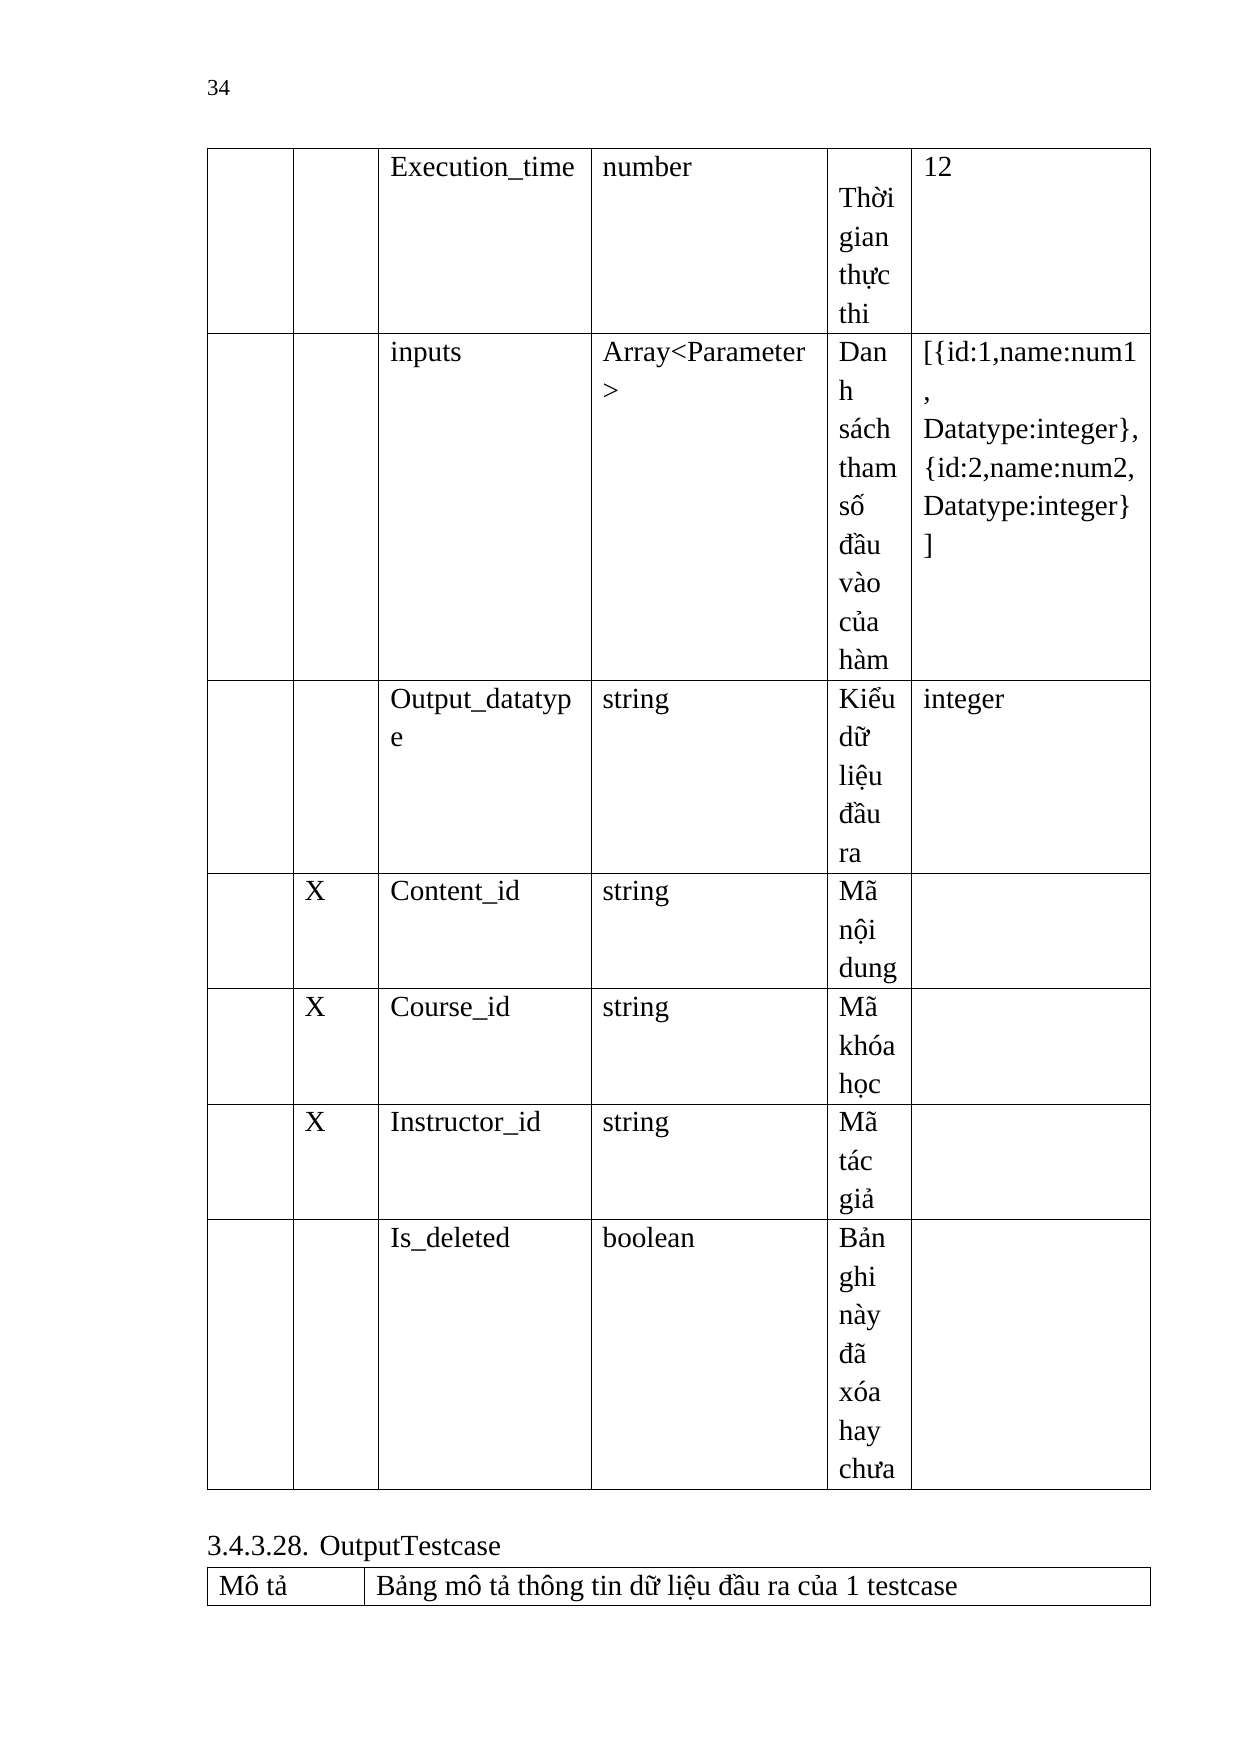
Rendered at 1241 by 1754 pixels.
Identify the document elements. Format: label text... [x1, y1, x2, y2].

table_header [365, 1568, 1150, 1605]
table_cell 12 [912, 149, 1150, 333]
table_header Mô tả [208, 1568, 364, 1605]
table_cell Instructor_id [379, 1105, 591, 1219]
table_cell Danh sách tham số đầu vào của hàm [828, 334, 911, 680]
table_cell [208, 1220, 293, 1489]
table_cell [912, 1220, 1150, 1489]
table_cell Array<Parameter> [592, 334, 827, 680]
table_cell [294, 334, 378, 680]
table_cell X [294, 874, 378, 988]
table_cell Kiểu dữ liệu đầu ra [828, 681, 911, 872]
table_cell string [592, 681, 827, 872]
table_cell Execution_time [379, 149, 591, 333]
table_cell [294, 681, 378, 872]
table_cell string [592, 874, 827, 988]
table_cell Mã tác giả [828, 1105, 911, 1219]
table_cell inputs [379, 334, 591, 680]
table_cell [208, 149, 293, 333]
table_cell Course_id [379, 989, 591, 1103]
table_cell X [294, 1105, 378, 1219]
table_cell integer [912, 681, 1150, 872]
list OutputTestcase [207, 1528, 1152, 1562]
table_cell number [592, 149, 827, 333]
table_cell boolean [592, 1220, 827, 1489]
table_cell Mã nội dung [828, 874, 911, 988]
table_cell [912, 989, 1150, 1103]
table_cell [208, 989, 293, 1103]
table_cell X [294, 989, 378, 1103]
table_cell Is_deleted [379, 1220, 591, 1489]
table_cell Mã khóa học [828, 989, 911, 1103]
table_cell Content_id [379, 874, 591, 988]
table_cell Bản ghi này đã xóa hay chưa [828, 1220, 911, 1489]
table_cell [208, 874, 293, 988]
table_cell [208, 334, 293, 680]
table_cell Thời gian thực thi [828, 149, 911, 333]
table_cell string [592, 989, 827, 1103]
table_cell [912, 1105, 1150, 1219]
table_cell Output_datatype [379, 681, 591, 872]
table_cell [208, 681, 293, 872]
table_cell [208, 1105, 293, 1219]
table_cell [294, 149, 378, 333]
table_cell [{id:1,name:num1, Datatype:integer}, {id:2,name:num2, Datatype:integer}] [912, 334, 1150, 680]
table_cell [912, 874, 1150, 988]
table_cell string [592, 1105, 827, 1219]
table_cell [294, 1220, 378, 1489]
